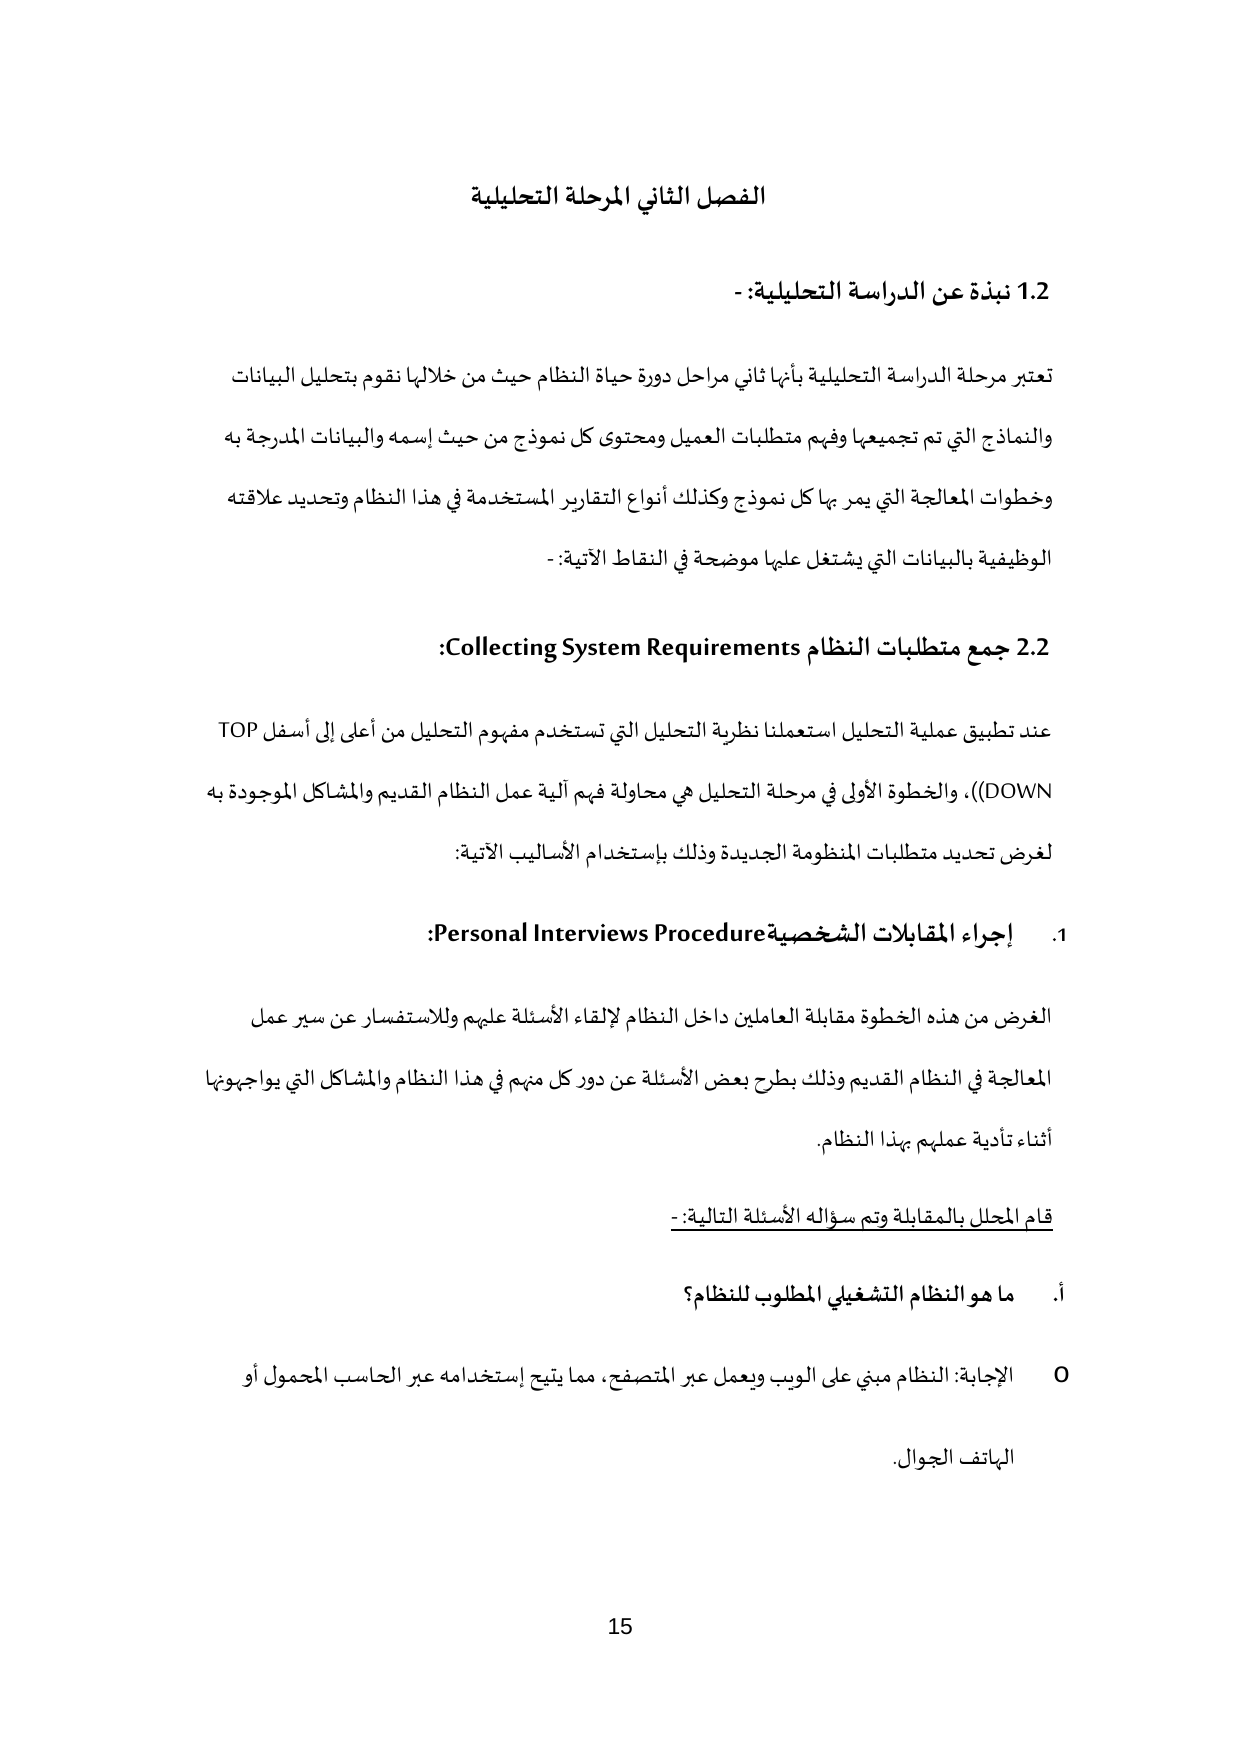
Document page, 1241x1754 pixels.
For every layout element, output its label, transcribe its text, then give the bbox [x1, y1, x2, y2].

text الغرض من هذه الخطوة مقابلة العاملين داخل النظام لإلقاء الأسئلة عليهم وللاستفسار عن سير عمل المعالجة في النظام القديم وذلك بطرح بعض الأسئلة عن دور كل منهم في هذا النظام والمشاكل التي يواجهونها أثناء تأدية عملهم بهذا النظام. [187, 998, 1053, 1161]
text الفصل الثاني المرحلة التحليلية [187, 175, 1050, 222]
list إجراء المقابلات الشخصيةPersonal Interviews Procedure: [187, 912, 1052, 958]
list ما هو النظام التشغيلي المطلوب للنظام؟ [187, 1276, 1053, 1316]
text تعتبر مرحلة الدراسة التحليلية بأنها ثاني مراحل دورة حياة النظام حيث من خلالها نقوم بتحليل البيانات والنماذج التي تم تجميعها وفهم متطلبات العميل ومحتوى كل نموذج من حيث إسمه والبيانات المدرجة به وخطوات المعالجة التي يمر بها كل نموذج وكذلك أنواع التقارير المستخدمة في هذا النظام وتحديد علاقته الوظيفية بالبيانات التي يشتغل عليها موضحة في النقاط الآتية: - [187, 356, 1053, 580]
text عند تطبيق عملية التحليل استعملنا نظرية التحليل التي تستخدم مفهوم التحليل من أعلى إلى أسفل TOP DOWN))، والخطوة الأولى في مرحلة التحليل هي محاولة فهم آلية عمل النظام القديم والمشاكل الموجودة به لغرض تحديد متطلبات المنظومة الجديدة وذلك بإستخدام الأساليب الآتية: [187, 712, 1053, 875]
text 1.2 نبذة عن الدراسة التحليلية: - [187, 270, 1050, 316]
text قام المحلل بالمقابلة وتم سؤاله الأسئلة التالية: - [187, 1198, 1053, 1239]
list الإجابة: النظام مبني على الويب ويعمل عبر المتصفح، مما يتيح إستخدامه عبر الحاسب المحمول أو الهاتف الجوال. [187, 1357, 1053, 1479]
text 2.2 جمع متطلبات النظام Collecting System Requirements: [187, 625, 1050, 672]
